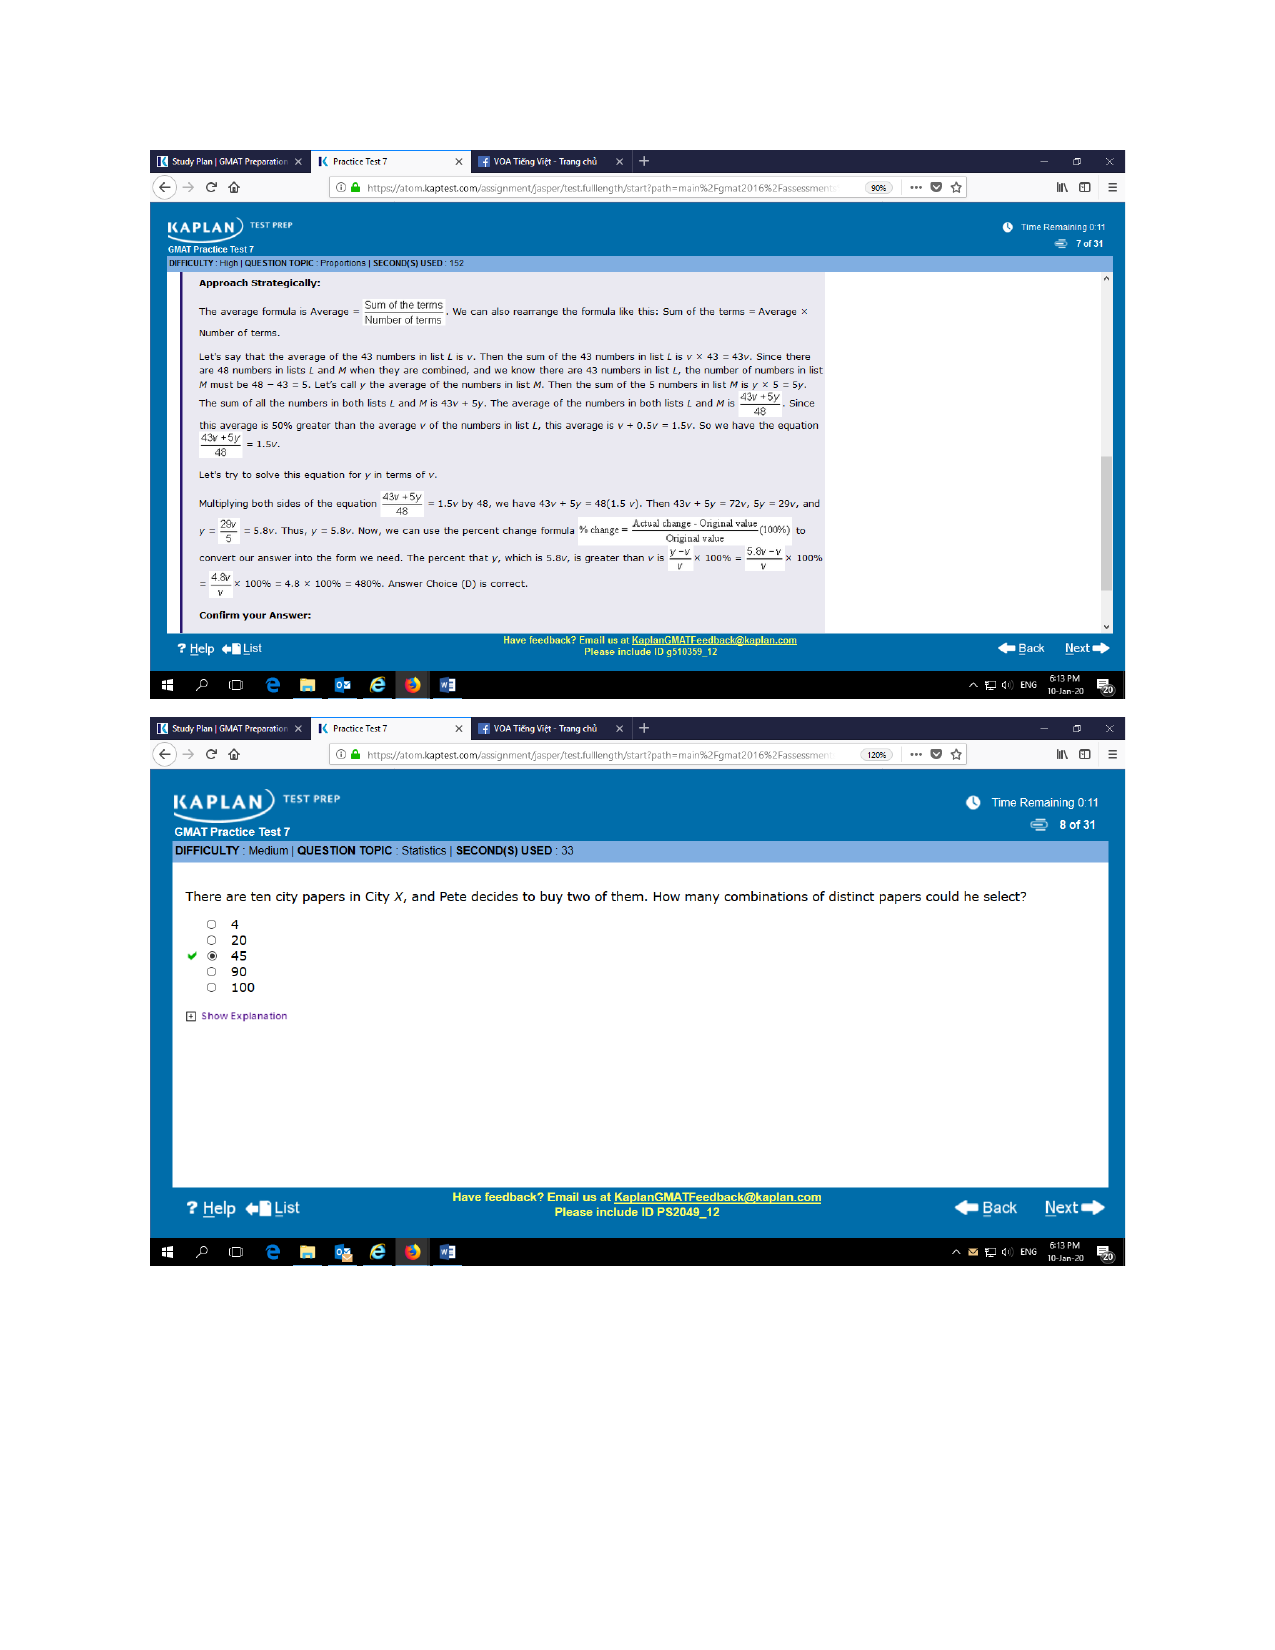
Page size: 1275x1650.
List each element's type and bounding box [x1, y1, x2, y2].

picture [150, 150, 1125, 699]
picture [150, 717, 1125, 1266]
